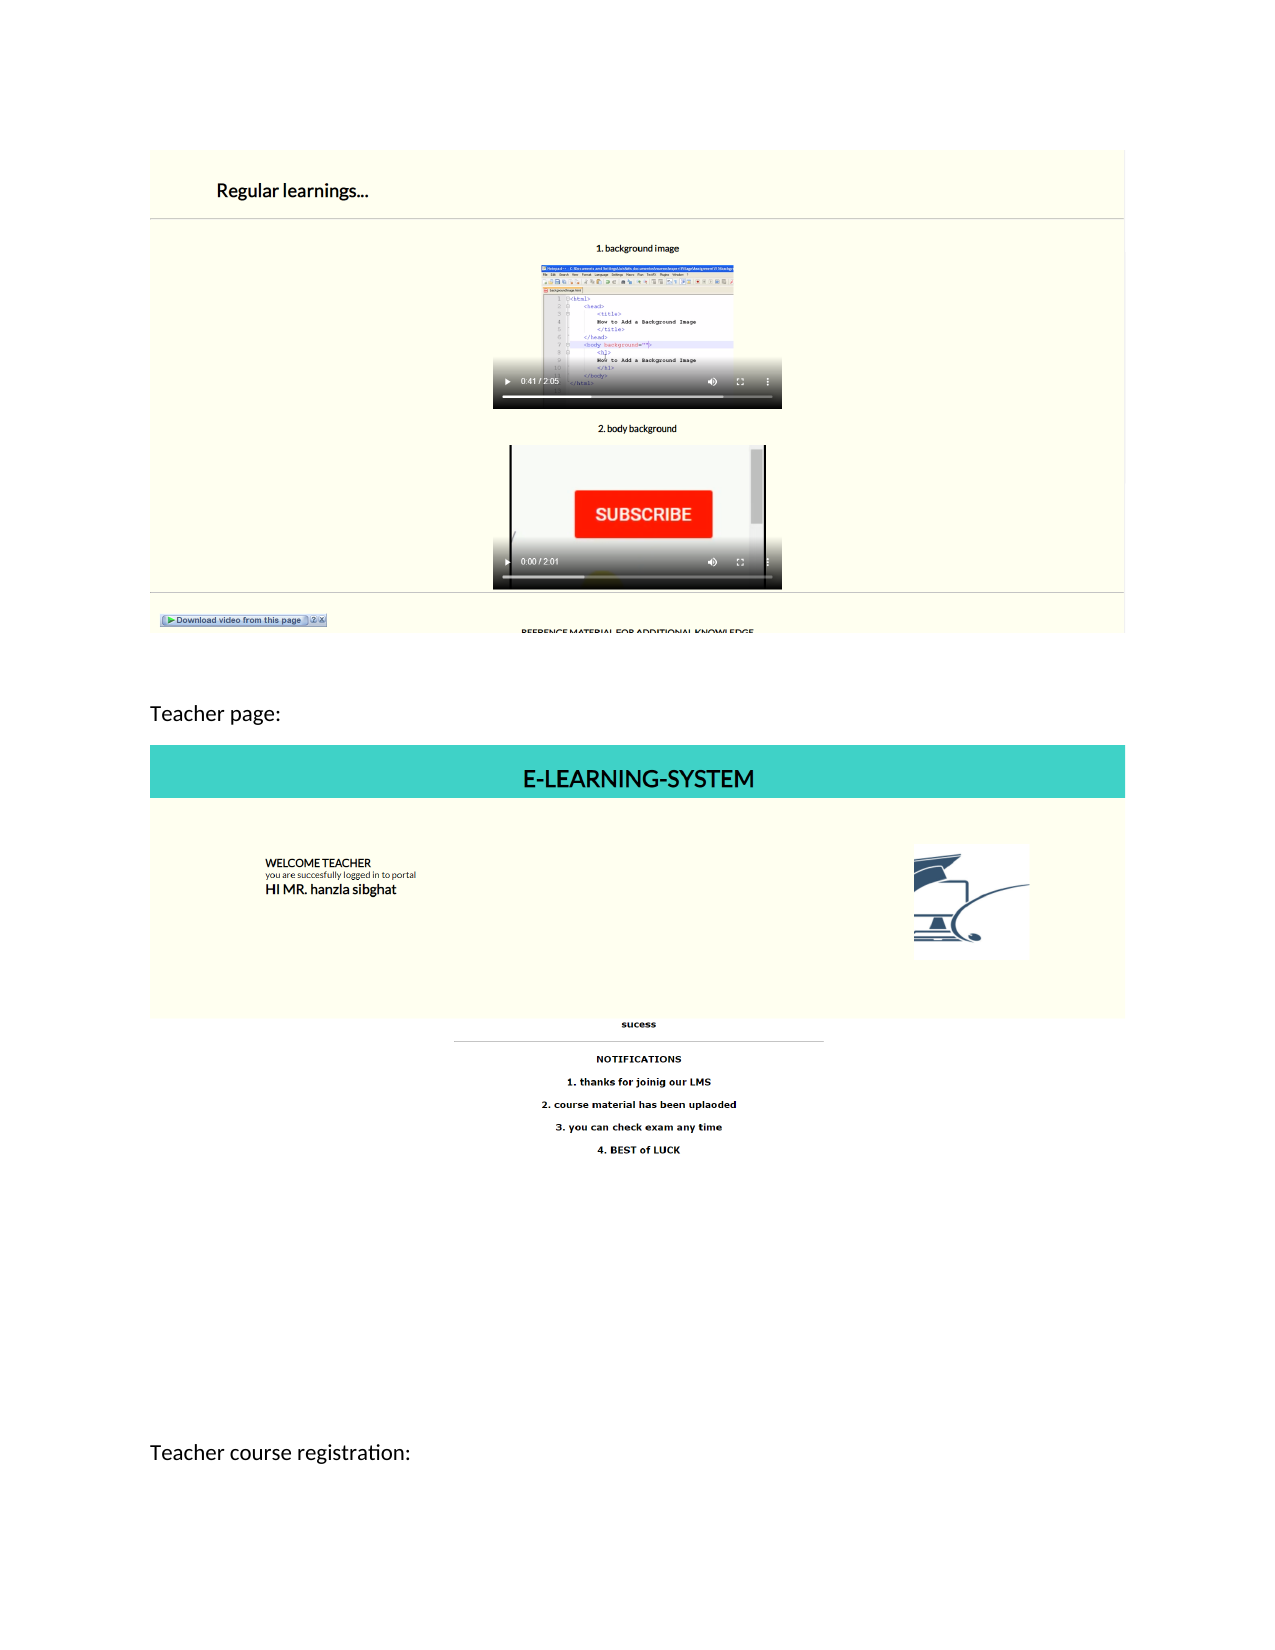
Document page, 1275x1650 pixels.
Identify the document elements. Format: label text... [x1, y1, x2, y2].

text Teacher page: [150, 699, 1125, 727]
text Teacher course registration: [150, 1438, 1125, 1466]
picture [150, 745, 1125, 1232]
picture [150, 150, 1125, 633]
